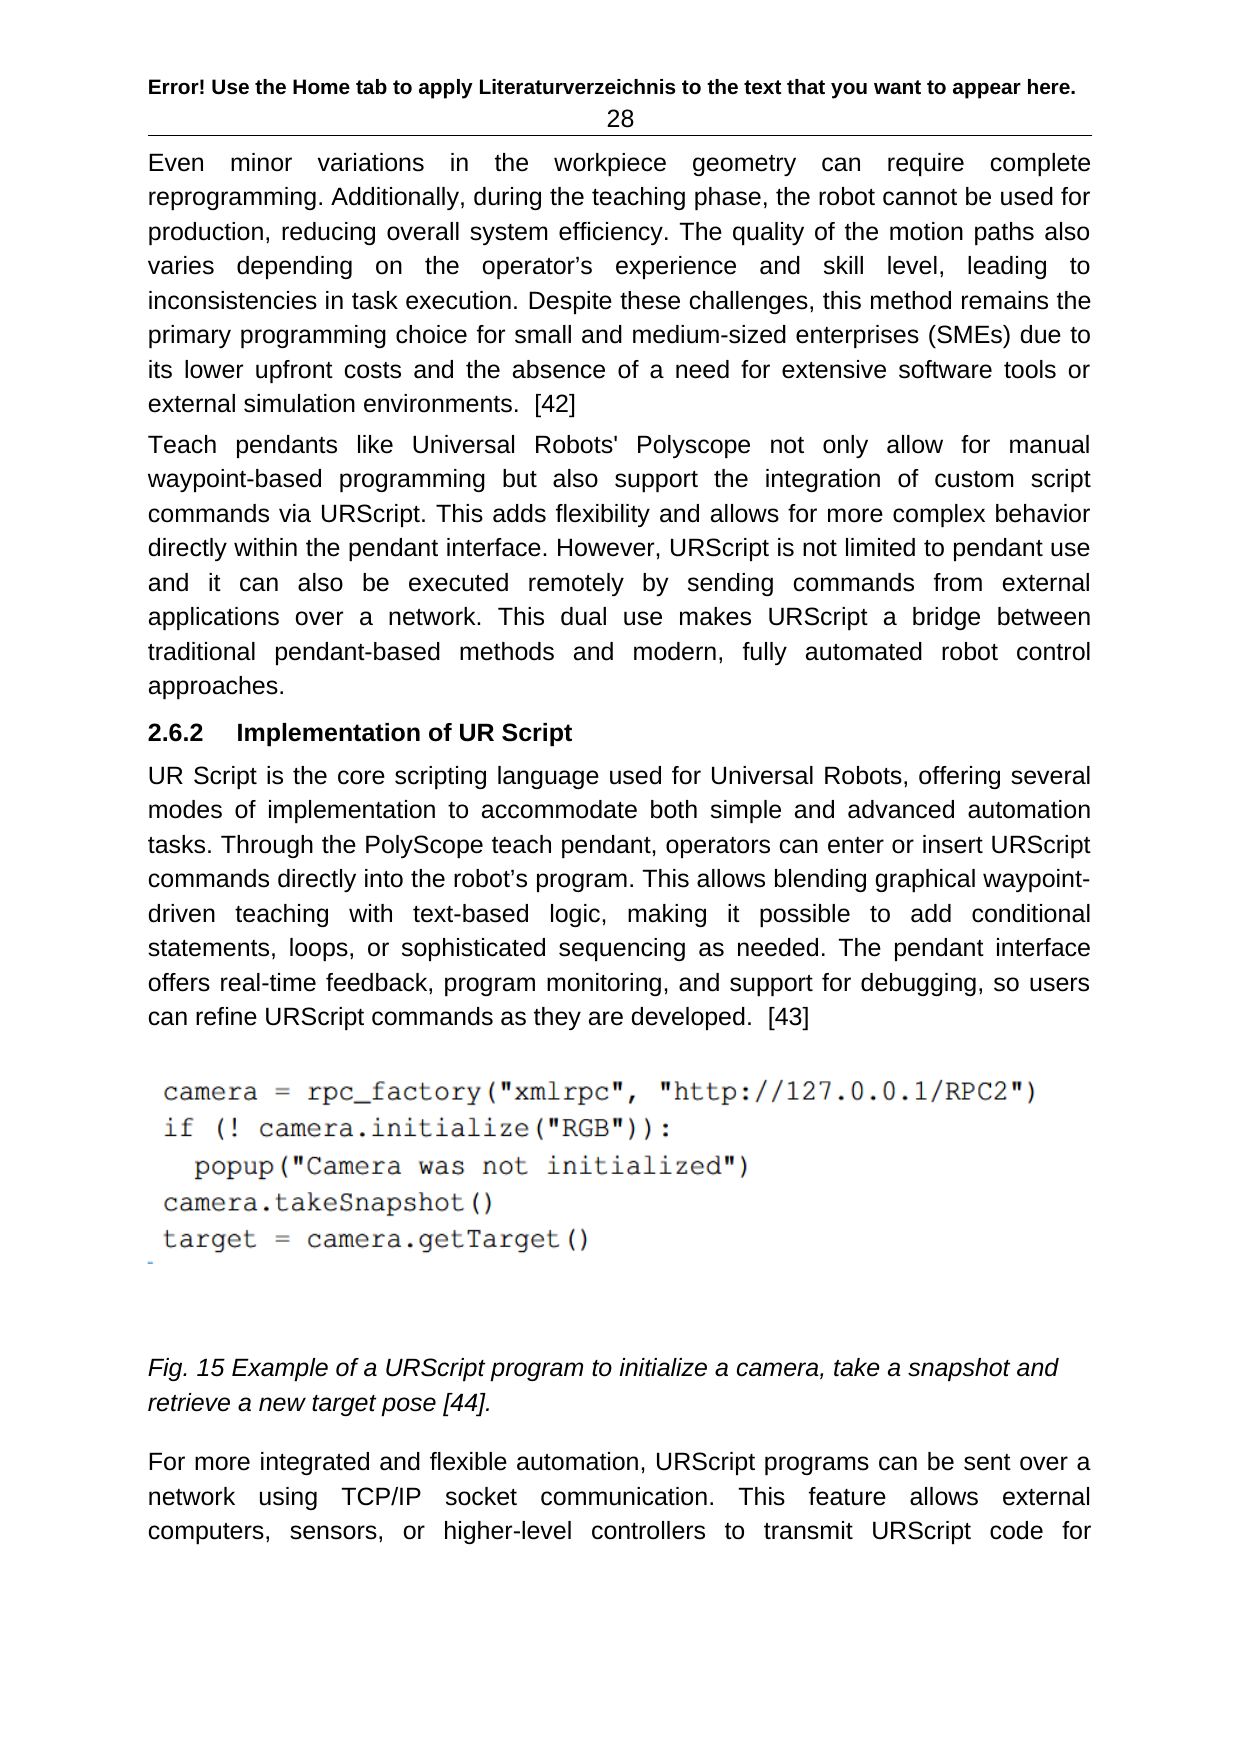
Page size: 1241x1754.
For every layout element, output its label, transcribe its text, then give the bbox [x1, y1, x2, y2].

subtitle Implementation of UR Script [148, 718, 1092, 747]
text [148, 1447, 1092, 1545]
picture [147, 1071, 1093, 1264]
text UR Script is the core scripting language used for Universal Robots, offering several modes of implementation to accommodate both simple and advanced automation tasks. Through the PolyScope teach pendant, operators can enter or insert URScript commands directly into the robot’s program. This allows blending graphical waypoint-driven teaching with text-based logic, making it possible to add conditional statements, loops, or sophisticated sequencing as needed. The pendant interface offers real-time feedback, program monitoring, and support for debugging, so users can refine URScript commands as they are developed. [148, 761, 1092, 1031]
text Teach pendants like Universal Robots' Polyscope not only allow for manual waypoint-based programming but also support the integration of custom script commands via URScript. This adds flexibility and allows for more complex behavior directly within the pendant interface. However, URScript is not limited to pendant use and it can also be executed remotely by sending commands from external applications over a network. This dual use makes URScript a bridge between traditional pendant-based methods and modern, fully automated robot control approaches. [148, 430, 1092, 700]
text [148, 148, 1092, 418]
